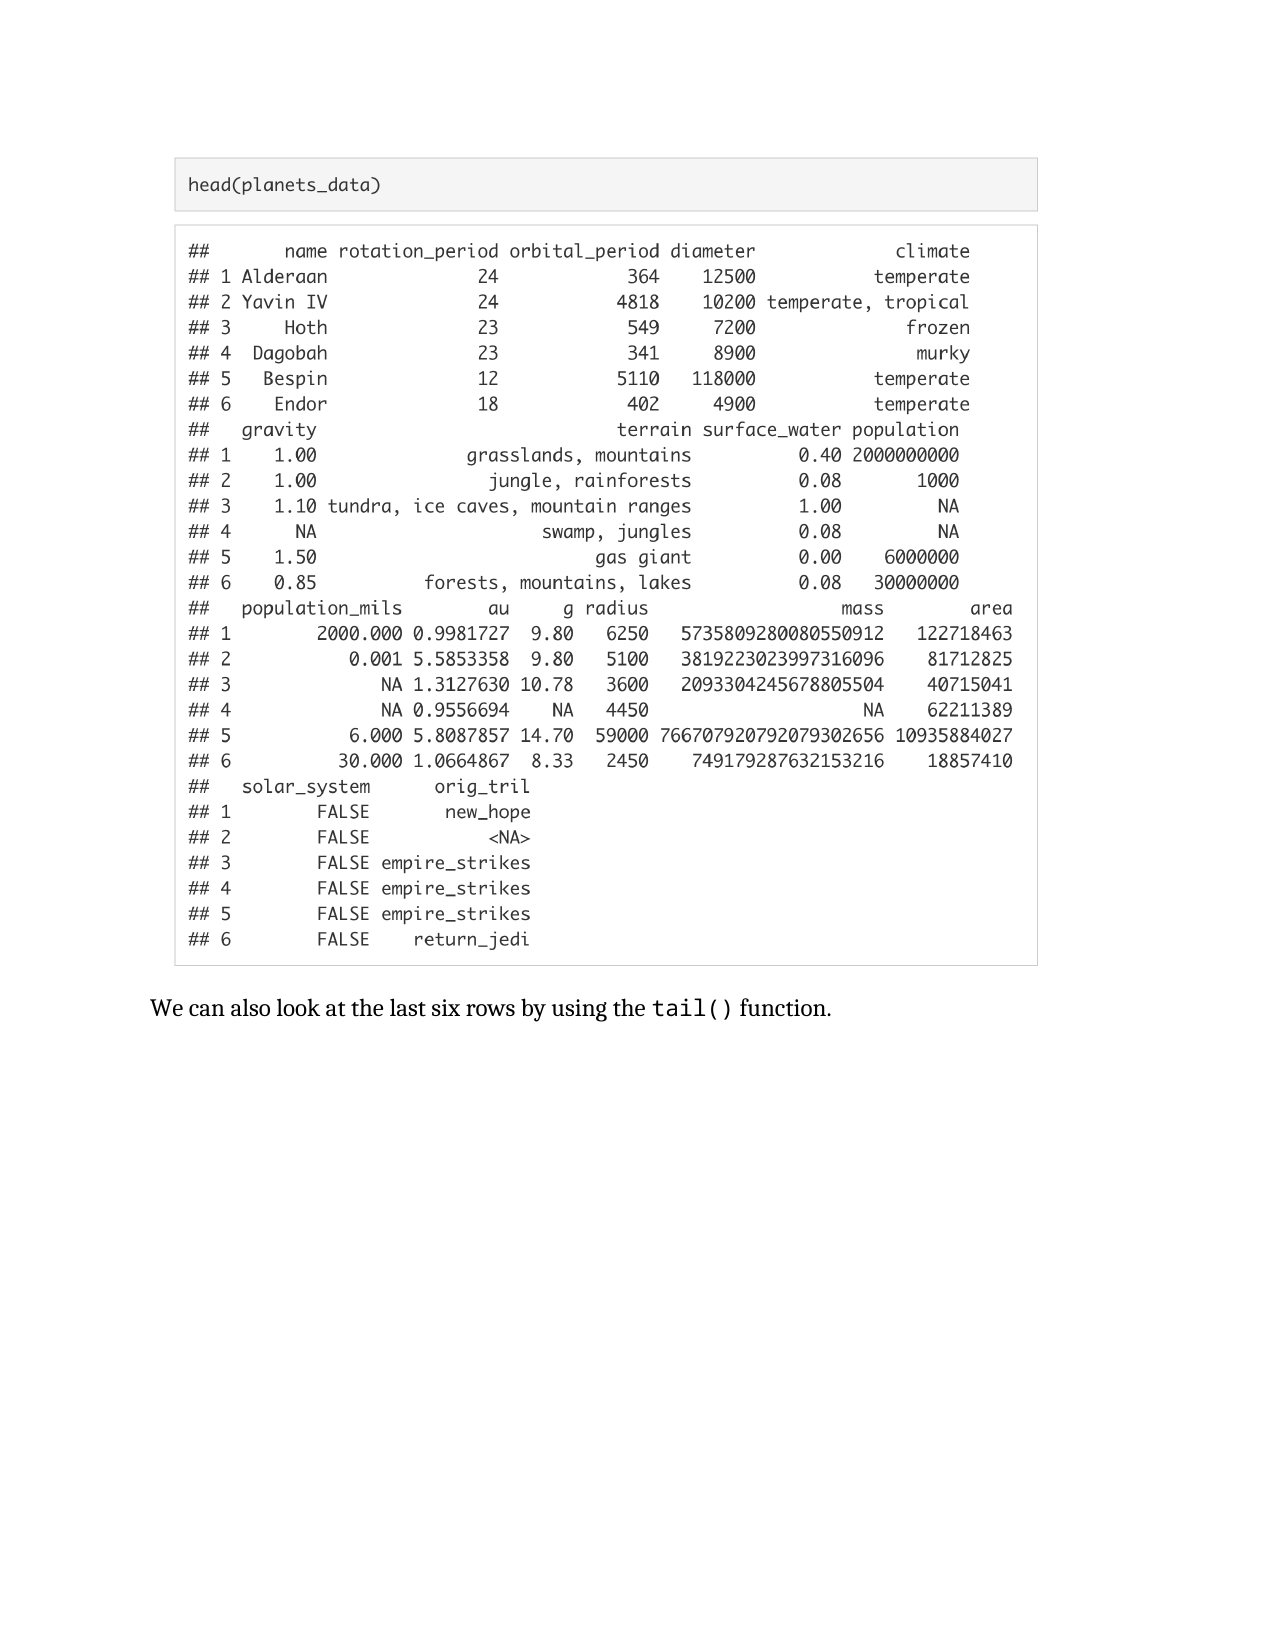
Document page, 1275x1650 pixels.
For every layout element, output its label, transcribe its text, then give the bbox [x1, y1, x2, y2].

picture [168, 150, 1044, 973]
text We can also look at the last six rows by using the tail() function. [150, 992, 1125, 1023]
